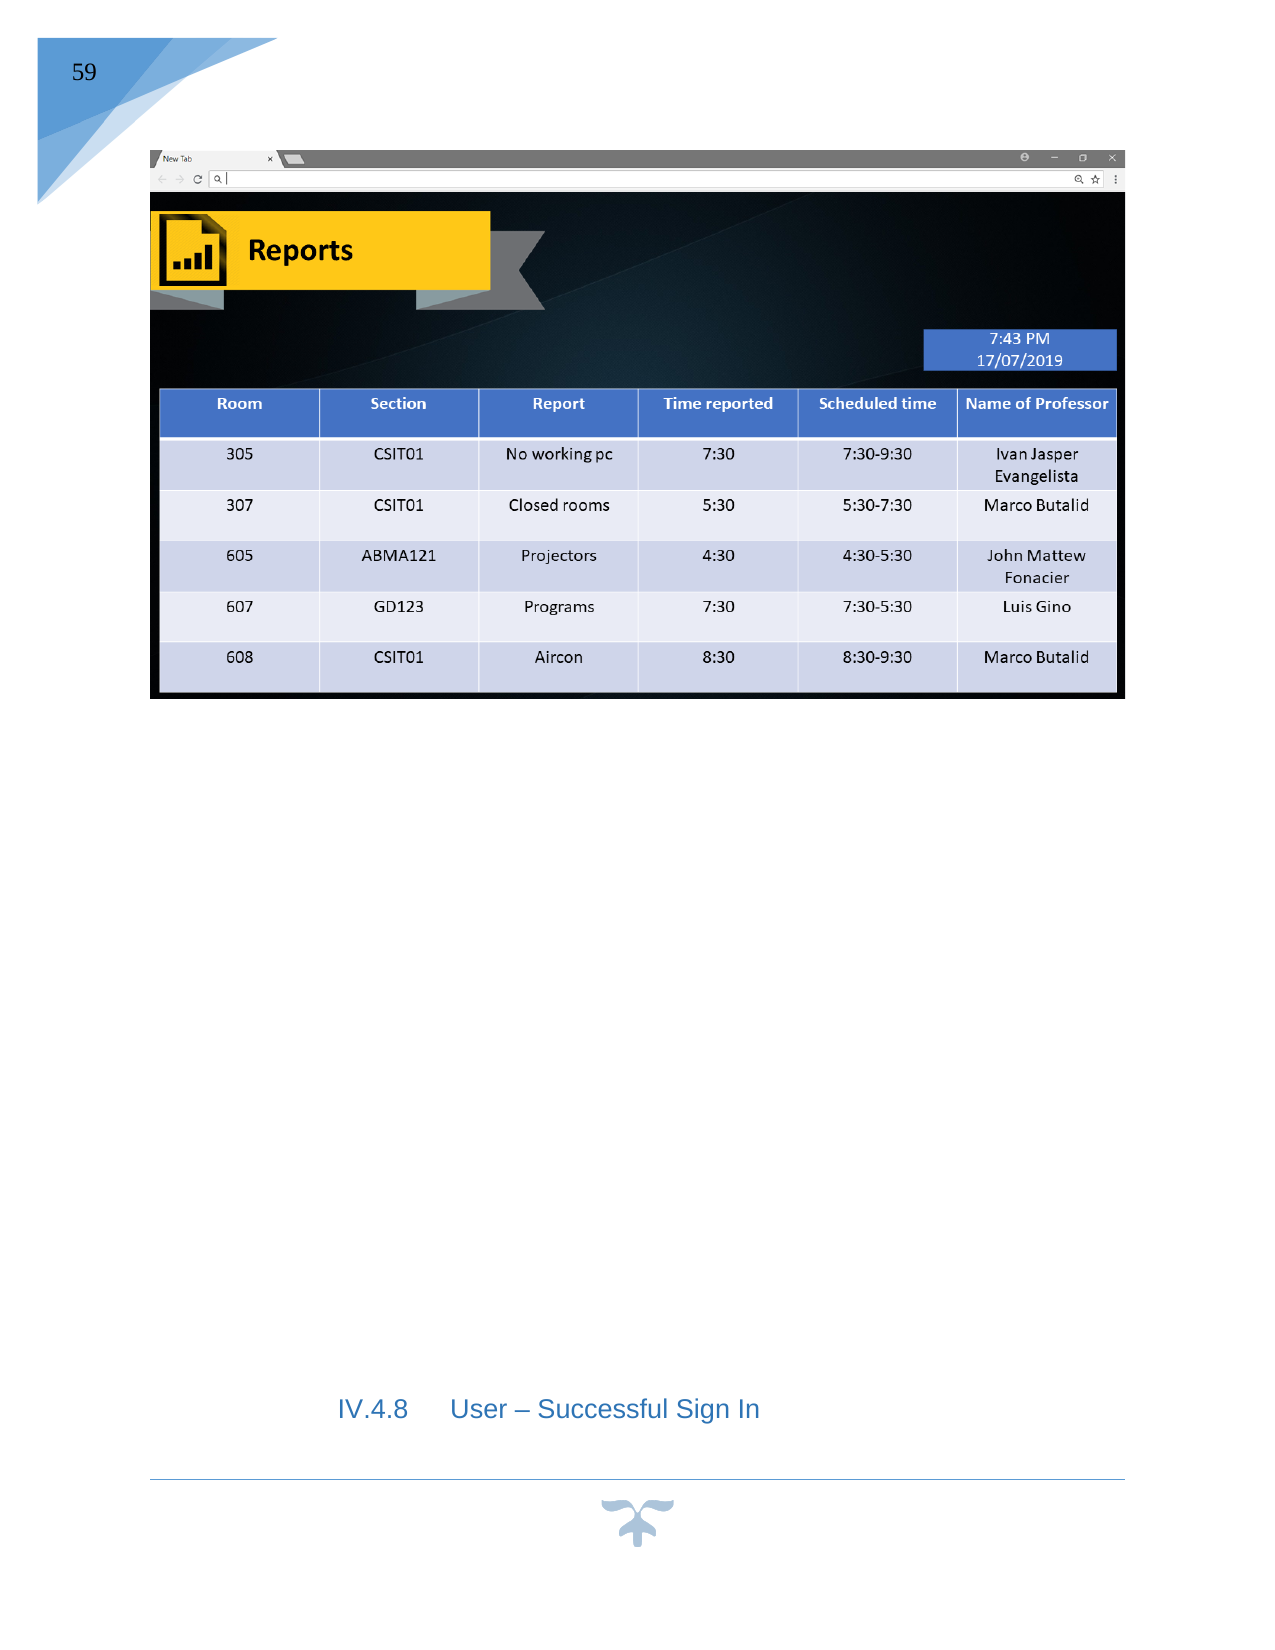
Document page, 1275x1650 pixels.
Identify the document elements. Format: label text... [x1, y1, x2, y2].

picture [37, 37, 1125, 699]
subtitle User – Successful Sign In [337, 1393, 1125, 1424]
